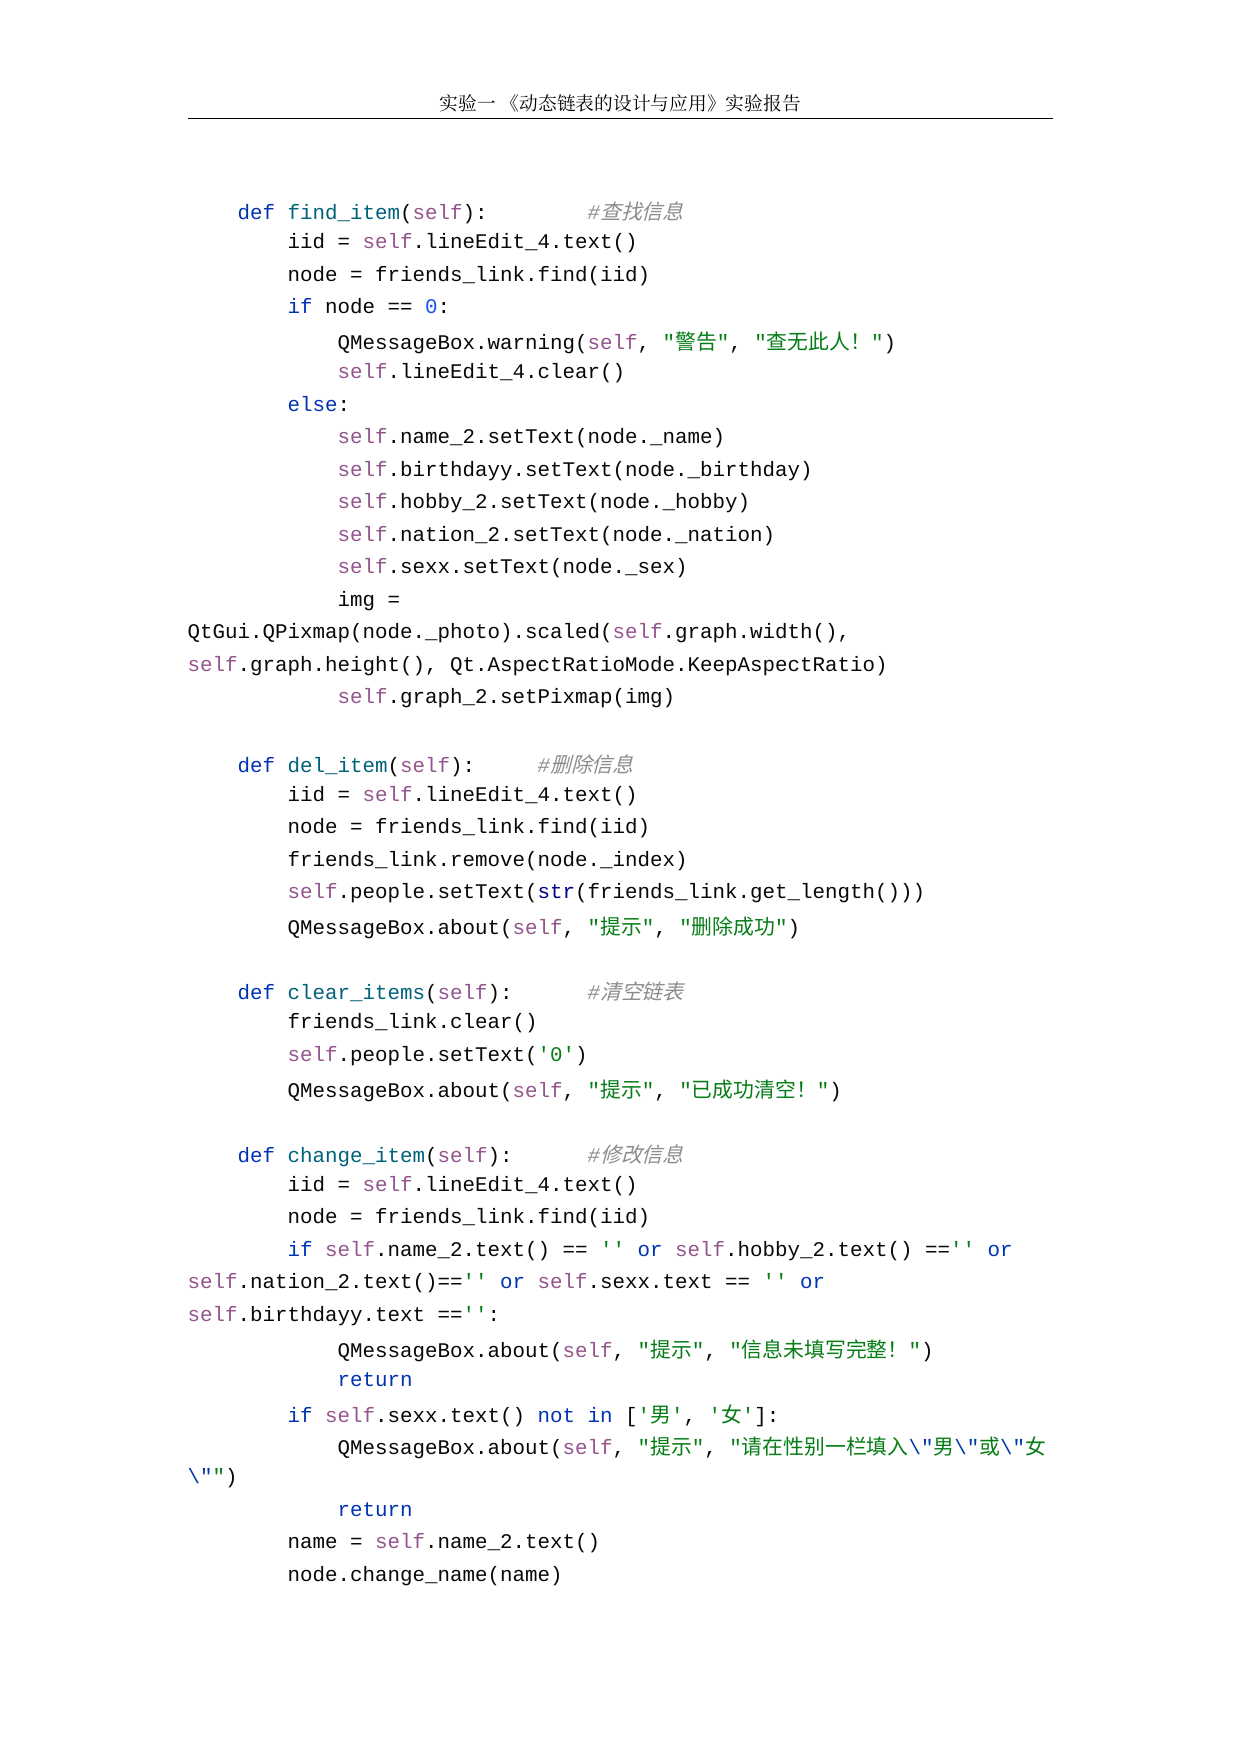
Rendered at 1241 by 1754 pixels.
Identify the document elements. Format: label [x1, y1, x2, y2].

text [187, 162, 1053, 1592]
